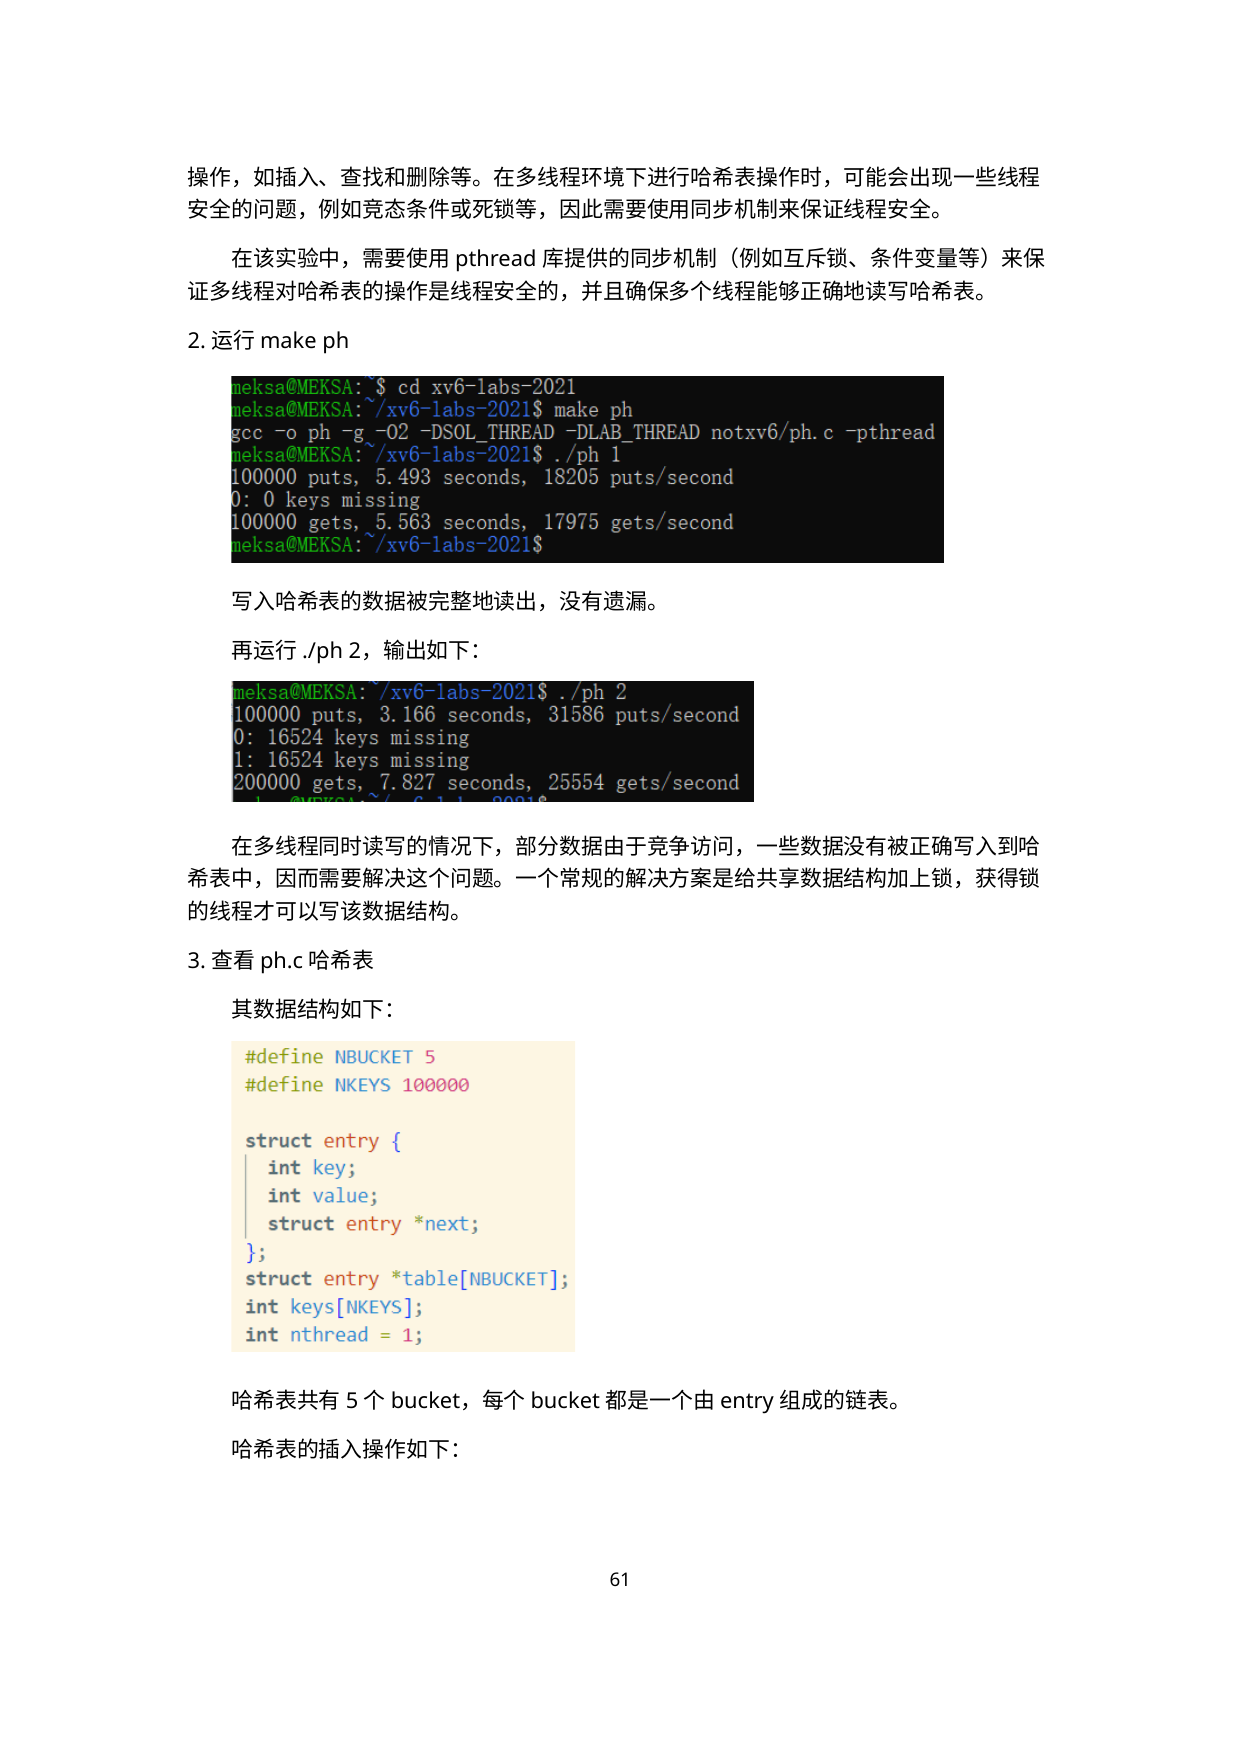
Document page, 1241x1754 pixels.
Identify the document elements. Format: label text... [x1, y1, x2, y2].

text 再运行 ./ph 2，输出如下： [187, 633, 1053, 665]
text 写入哈希表的数据被完整地读出，没有遗漏。 [187, 583, 1053, 616]
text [187, 159, 1053, 224]
text 在该实验中，需要使用 pthread 库提供的同步机制（例如互斥锁、条件变量等）来保证多线程对哈希表的操作是线程安全的，并且确保多个线程能够正确地读写哈希表。 [187, 241, 1053, 306]
picture [231, 376, 944, 563]
text 其数据结构如下： [187, 992, 1053, 1024]
text 在多线程同时读写的情况下，部分数据由于竞争访问，一些数据没有被正确写入到哈希表中，因而需要解决这个问题。一个常规的解决方案是给共享数据结构加上锁，获得锁的线程才可以写该数据结构。 [187, 828, 1053, 926]
text 哈希表的插入操作如下： [187, 1432, 1053, 1464]
picture [231, 681, 754, 802]
text 3. 查看ph.c 哈希表 [187, 943, 1053, 975]
picture [231, 1041, 575, 1352]
text 2. 运行make ph [187, 323, 1053, 355]
text 哈希表共有 5 个 bucket，每个 bucket 都是一个由 entry 组成的链表。 [187, 1383, 1053, 1415]
